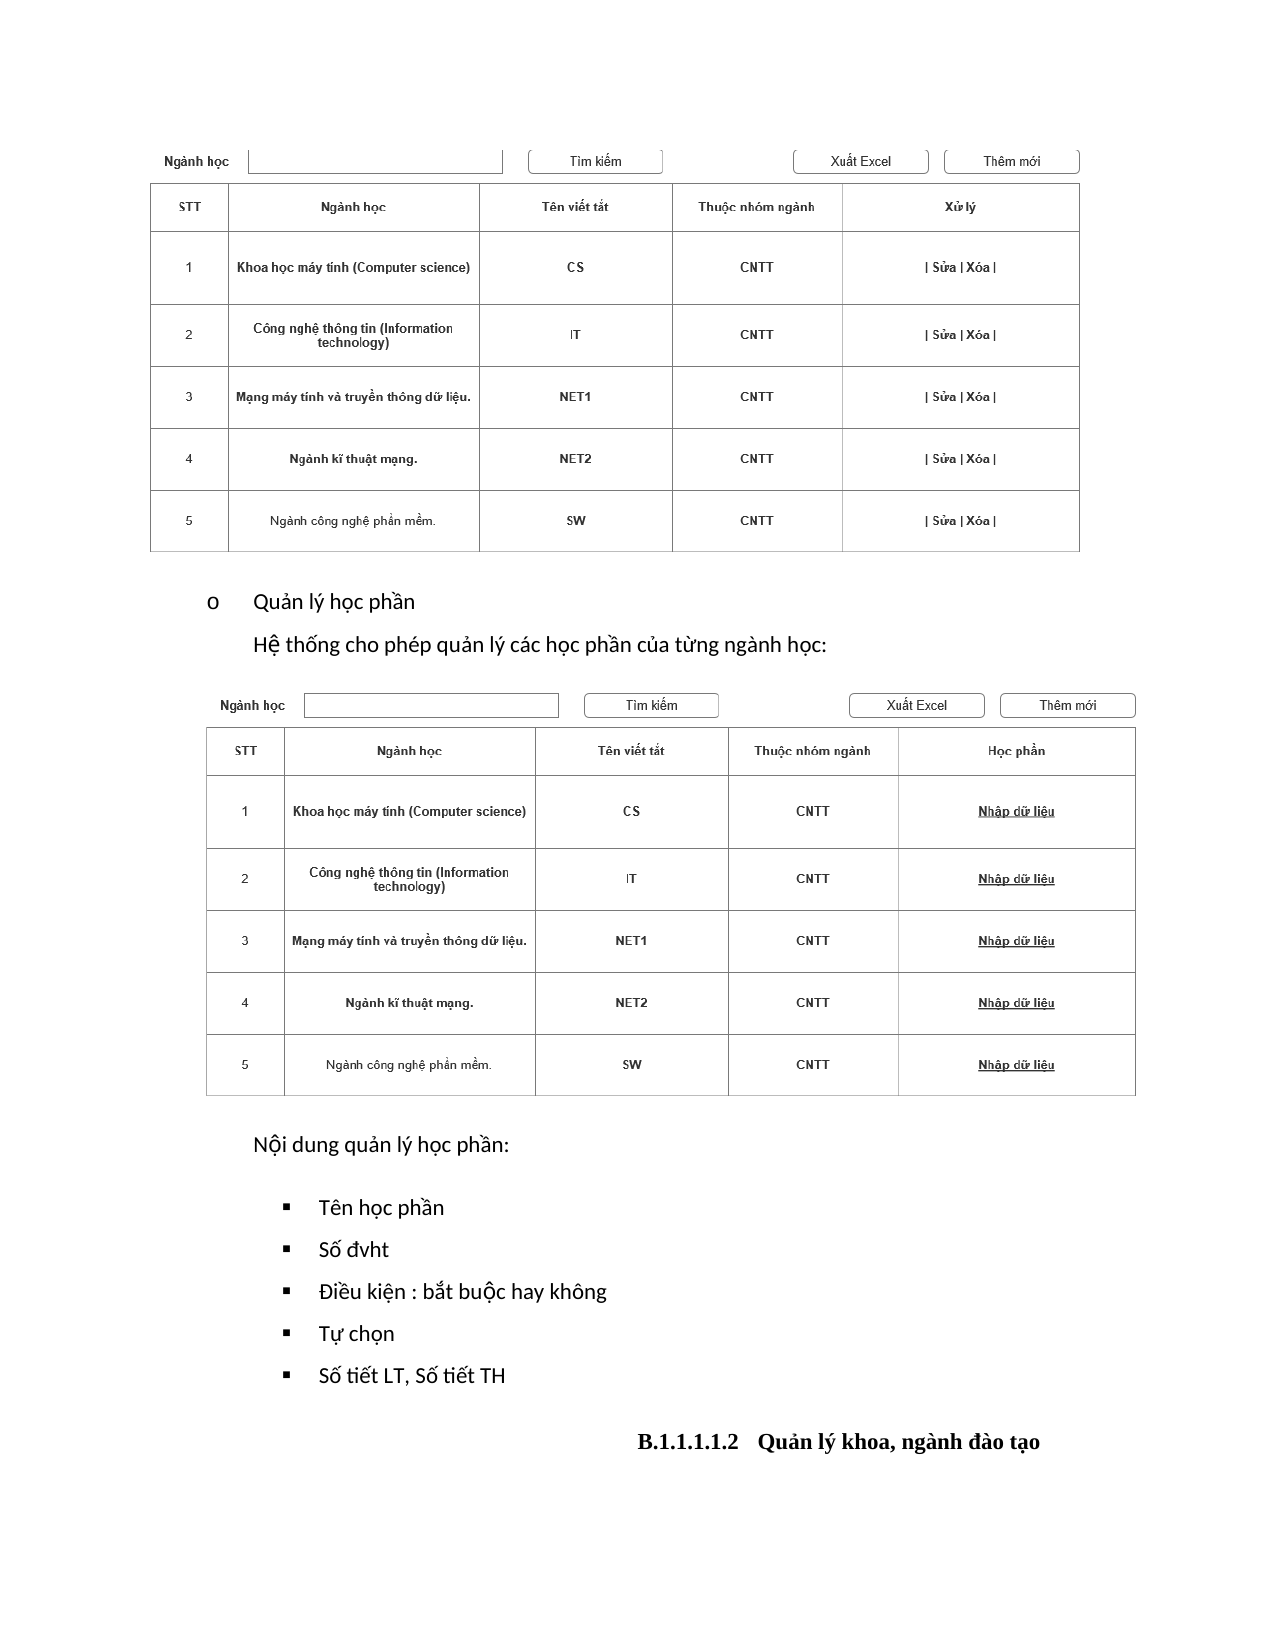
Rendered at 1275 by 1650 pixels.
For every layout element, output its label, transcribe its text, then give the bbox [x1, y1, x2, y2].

list Tự chọn [281, 1319, 1125, 1347]
list Tên học phần [281, 1193, 1125, 1221]
picture [150, 150, 1084, 552]
list Quản lý học phần [206, 587, 1125, 616]
picture [206, 693, 1140, 1096]
list Điều kiện : bắt buộc hay không [281, 1277, 1125, 1305]
list Số đvht [281, 1235, 1125, 1263]
subtitle Quản lý khoa, ngành đào tạo [637, 1428, 1125, 1454]
text Hệ thống cho phép quản lý các học phần của từng ngành học: [206, 631, 1125, 658]
text Nội dung quản lý học phần: [206, 1130, 1125, 1158]
list Số tiết LT, Số tiết TH [281, 1361, 1125, 1389]
